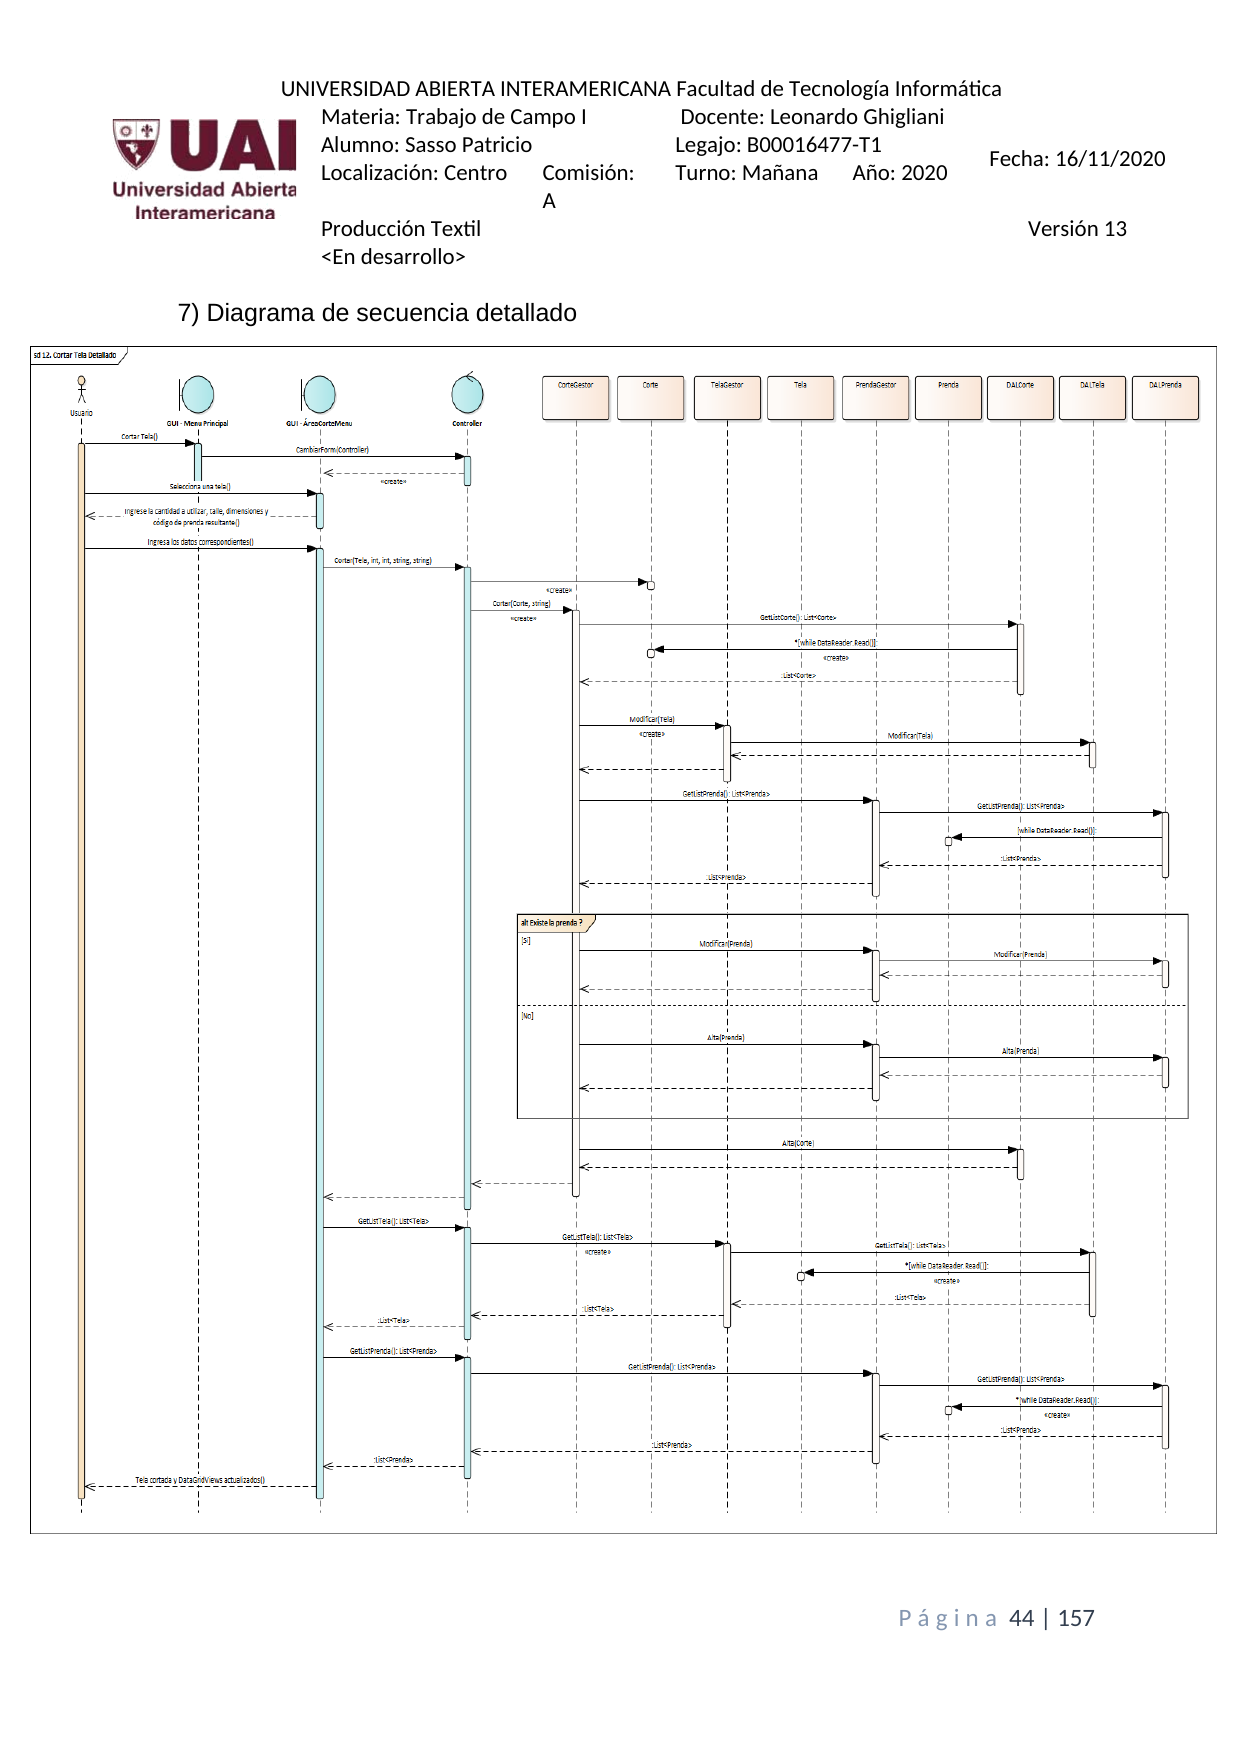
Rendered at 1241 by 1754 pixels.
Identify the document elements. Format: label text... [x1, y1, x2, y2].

text 7) Diagrama de secuencia detallado [177, 298, 1122, 327]
picture [29, 345, 1217, 1534]
picture [112, 119, 297, 219]
